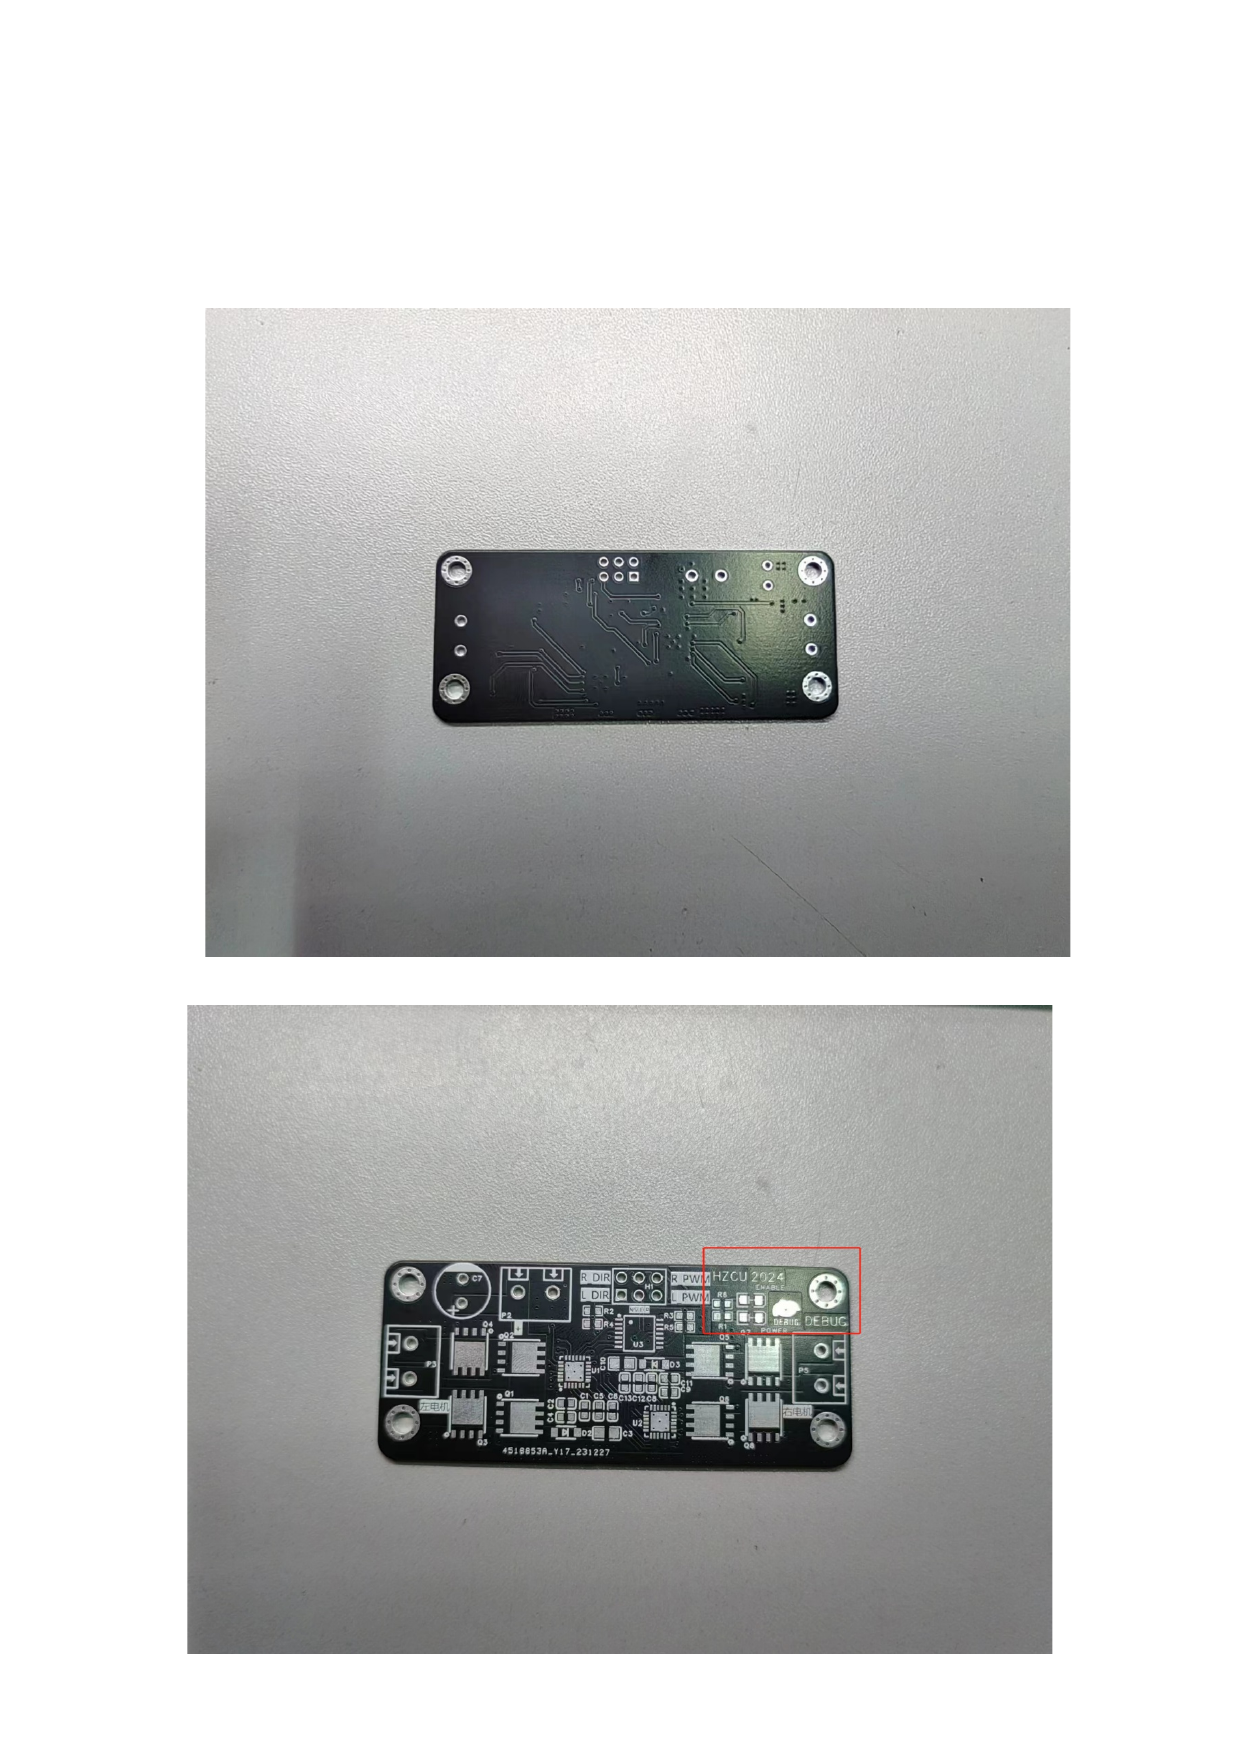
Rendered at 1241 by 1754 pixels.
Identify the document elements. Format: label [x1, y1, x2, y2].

picture [205, 308, 1071, 957]
picture [187, 1005, 1053, 1654]
